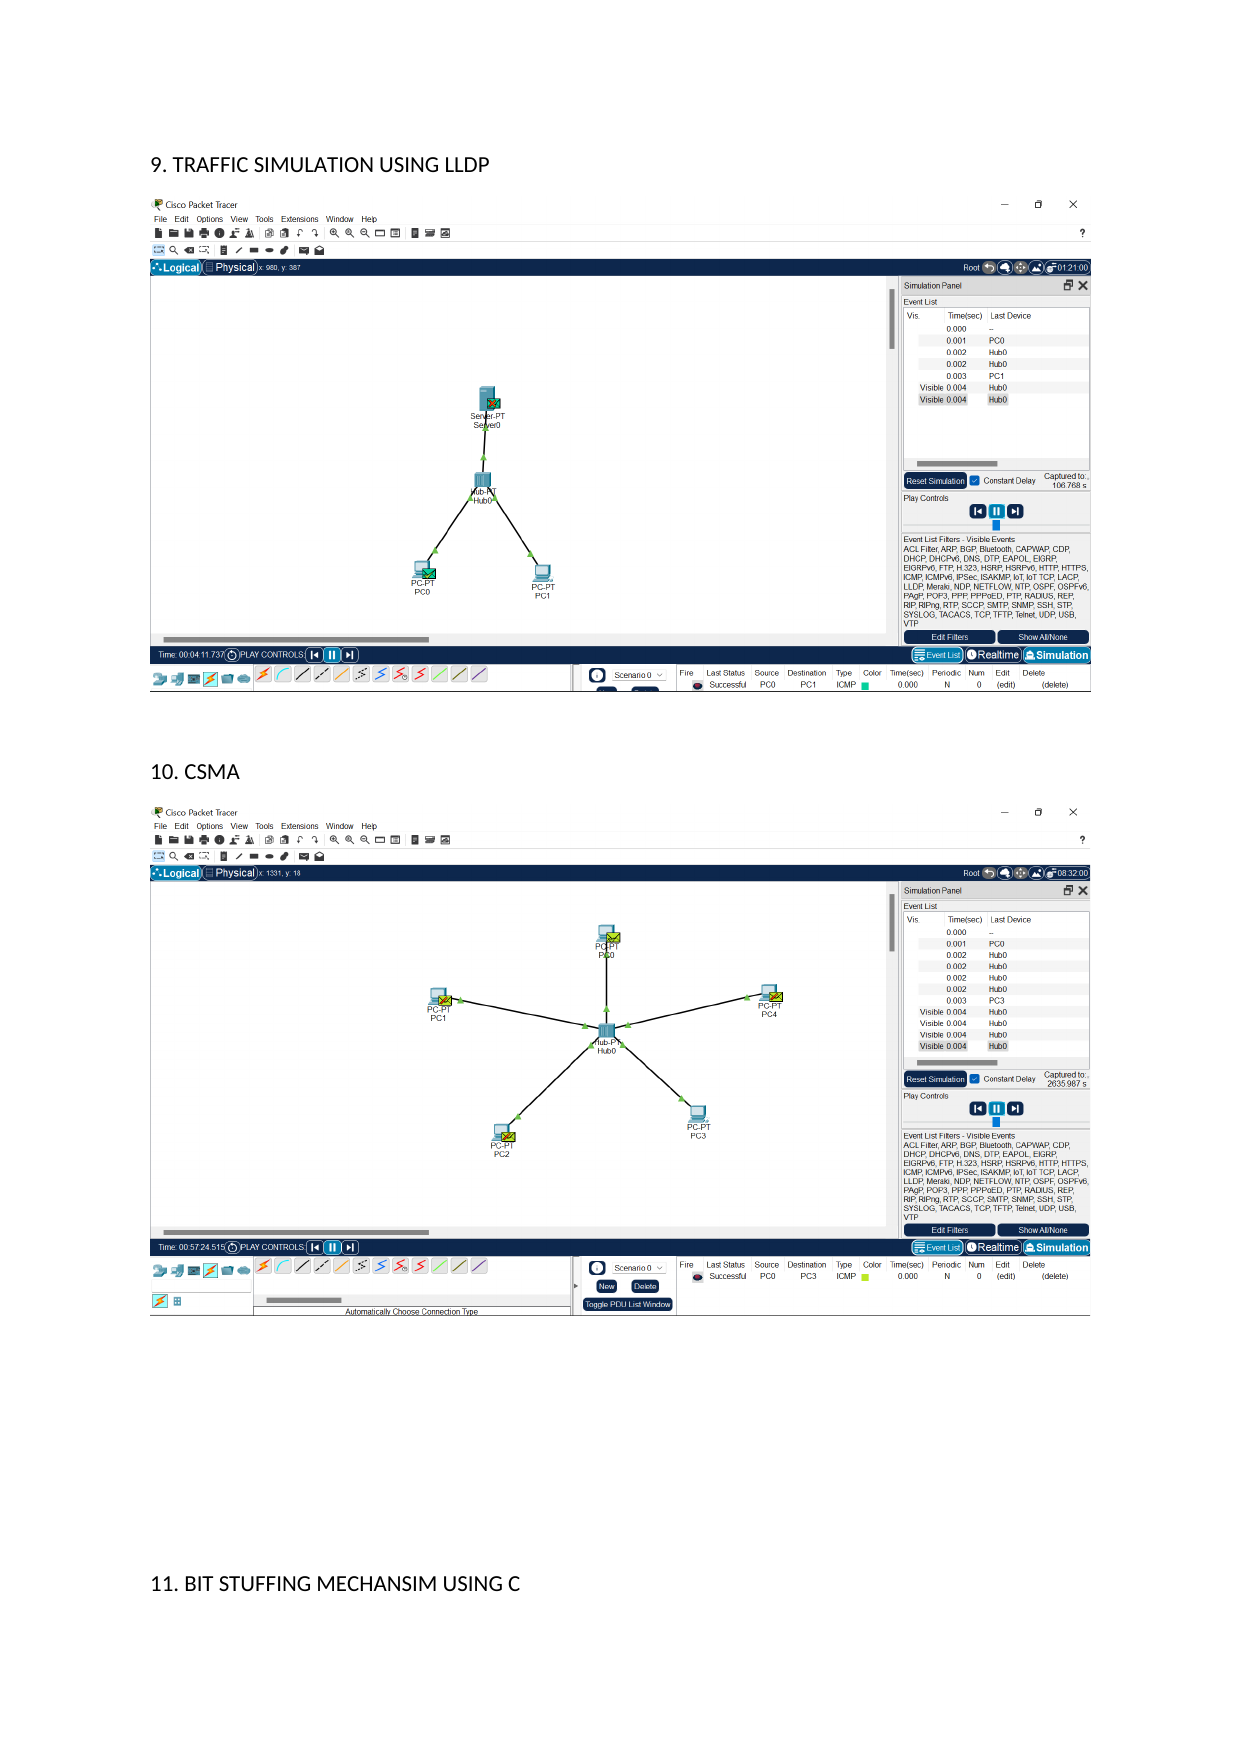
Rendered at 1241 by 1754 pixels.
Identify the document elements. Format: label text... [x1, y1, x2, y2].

picture [150, 804, 1091, 1316]
picture [177, 870, 186, 878]
picture [178, 264, 186, 273]
text 10. CSMA [150, 757, 1090, 785]
picture [1026, 1244, 1034, 1251]
text 11. BIT STUFFING MECHANSIM USING C [150, 1569, 1090, 1597]
picture [1026, 652, 1034, 659]
picture [150, 196, 1091, 692]
text 9. TRAFFIC SIMULATION USING LLDP [150, 150, 1090, 178]
